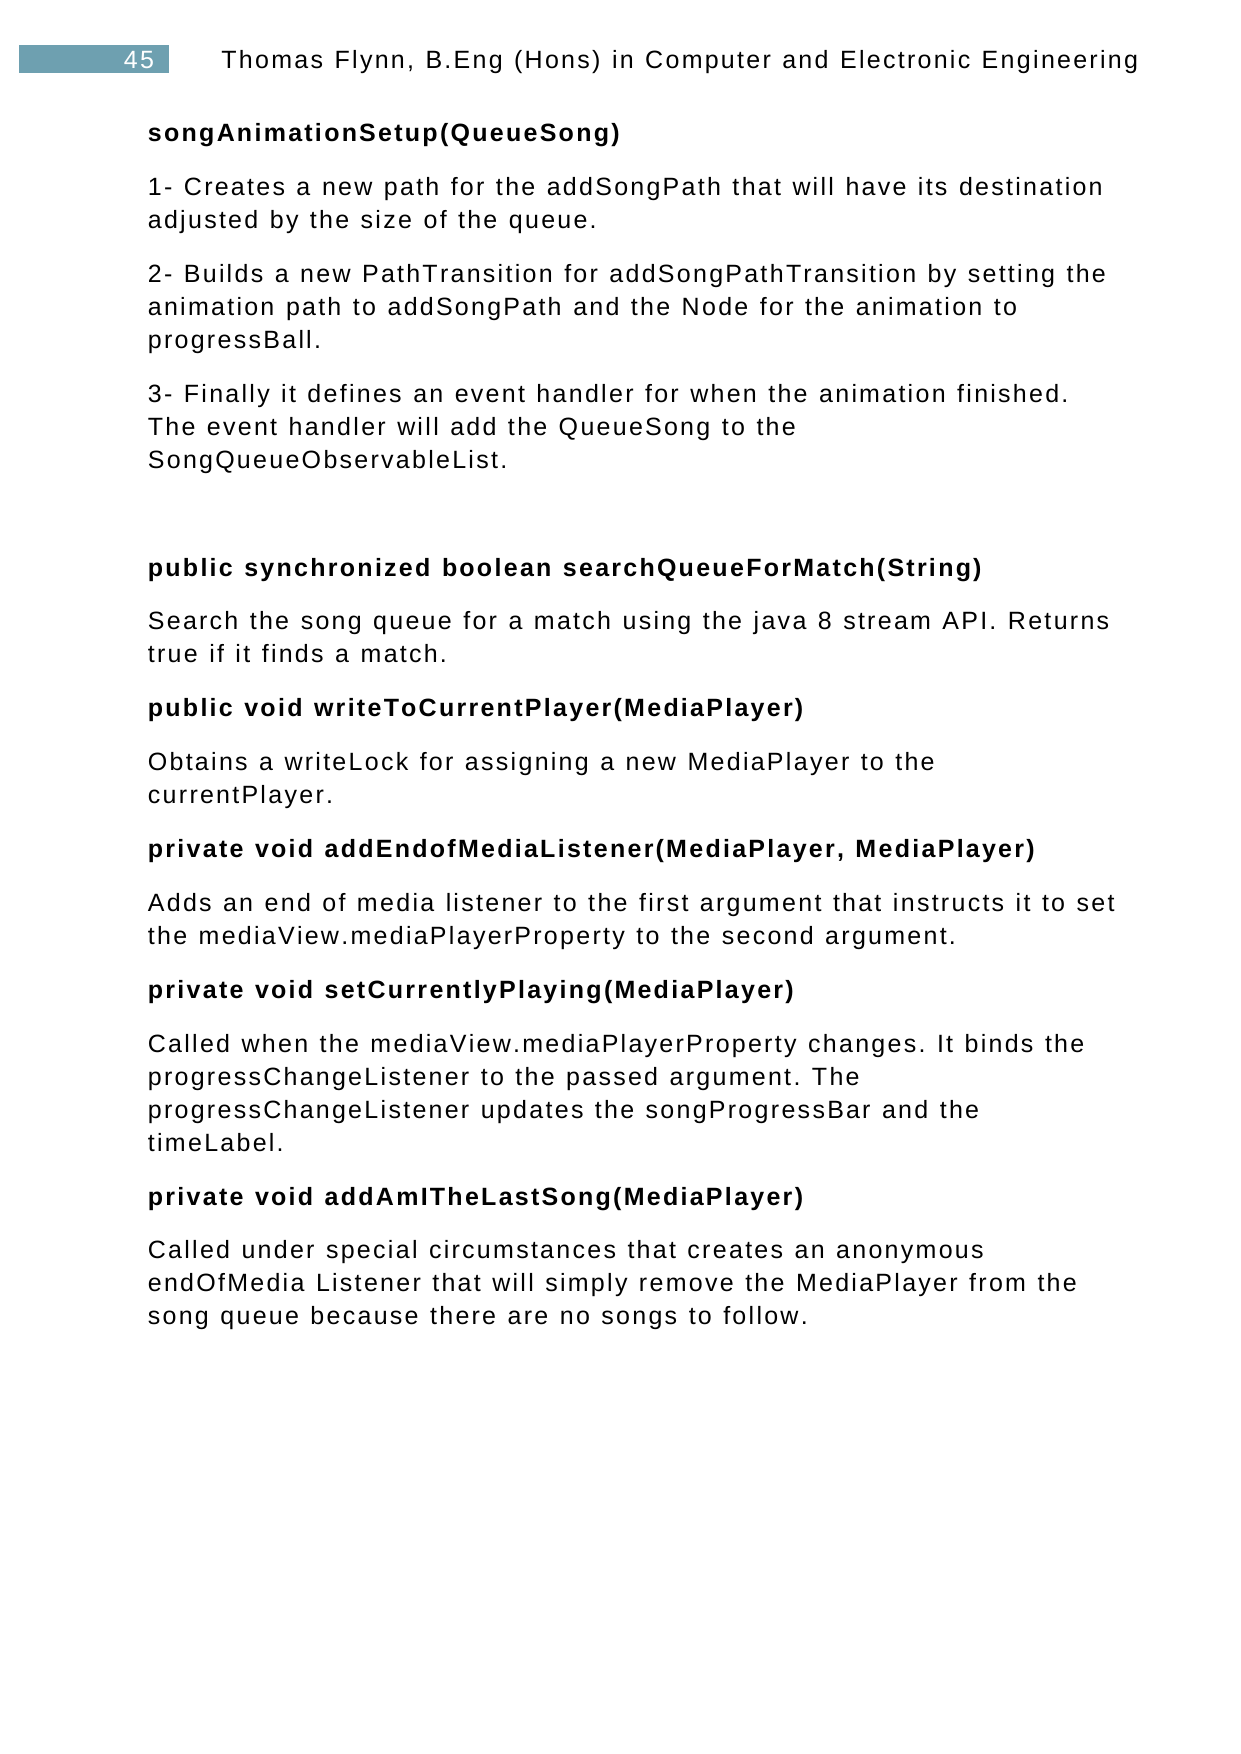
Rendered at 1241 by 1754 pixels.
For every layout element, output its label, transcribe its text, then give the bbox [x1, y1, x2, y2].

text Search the song queue for a match using the java 8 stream API. Returns true if it finds a match. [148, 606, 1122, 668]
text 1- Creates a new path for the addSongPath that will have its destination adjusted by the size of the queue. [148, 172, 1122, 234]
text songAnimationSetup(QueueSong) [148, 118, 1122, 147]
text public void writeToCurrentPlayer(MediaPlayer) [148, 693, 1122, 722]
text private void addAmITheLastSong(MediaPlayer) [148, 1181, 1122, 1210]
text Called under special circumstances that creates an anonymous endOfMedia Listener that will simply remove the MediaPlayer from the song queue because there are no songs to follow. [148, 1235, 1122, 1330]
text 3- Finally it defines an event handler for when the animation finished. The event handler will add the QueueSong to the SongQueueObservableList. [148, 379, 1122, 473]
text public synchronized boolean searchQueueForMatch(String) [148, 552, 1122, 581]
text Adds an end of media listener to the first argument that instructs it to set the mediaView.mediaPlayerProperty to the second argument. [148, 888, 1122, 949]
text Obtains a writeLock for assigning a new MediaPlayer to the currentPlayer. [148, 747, 1122, 809]
text Called when the mediaView.mediaPlayerProperty changes. It binds the progressChangeListener to the passed argument. The progressChangeListener updates the songProgressBar and the timeLabel. [148, 1028, 1122, 1156]
text 2- Builds a new PathTransition for addSongPathTransition by setting the animation path to addSongPath and the Node for the animation to progressBall. [148, 259, 1122, 354]
text private void addEndofMediaListener(MediaPlayer, MediaPlayer) [148, 834, 1122, 863]
text private void setCurrentlyPlaying(MediaPlayer) [148, 975, 1122, 1003]
